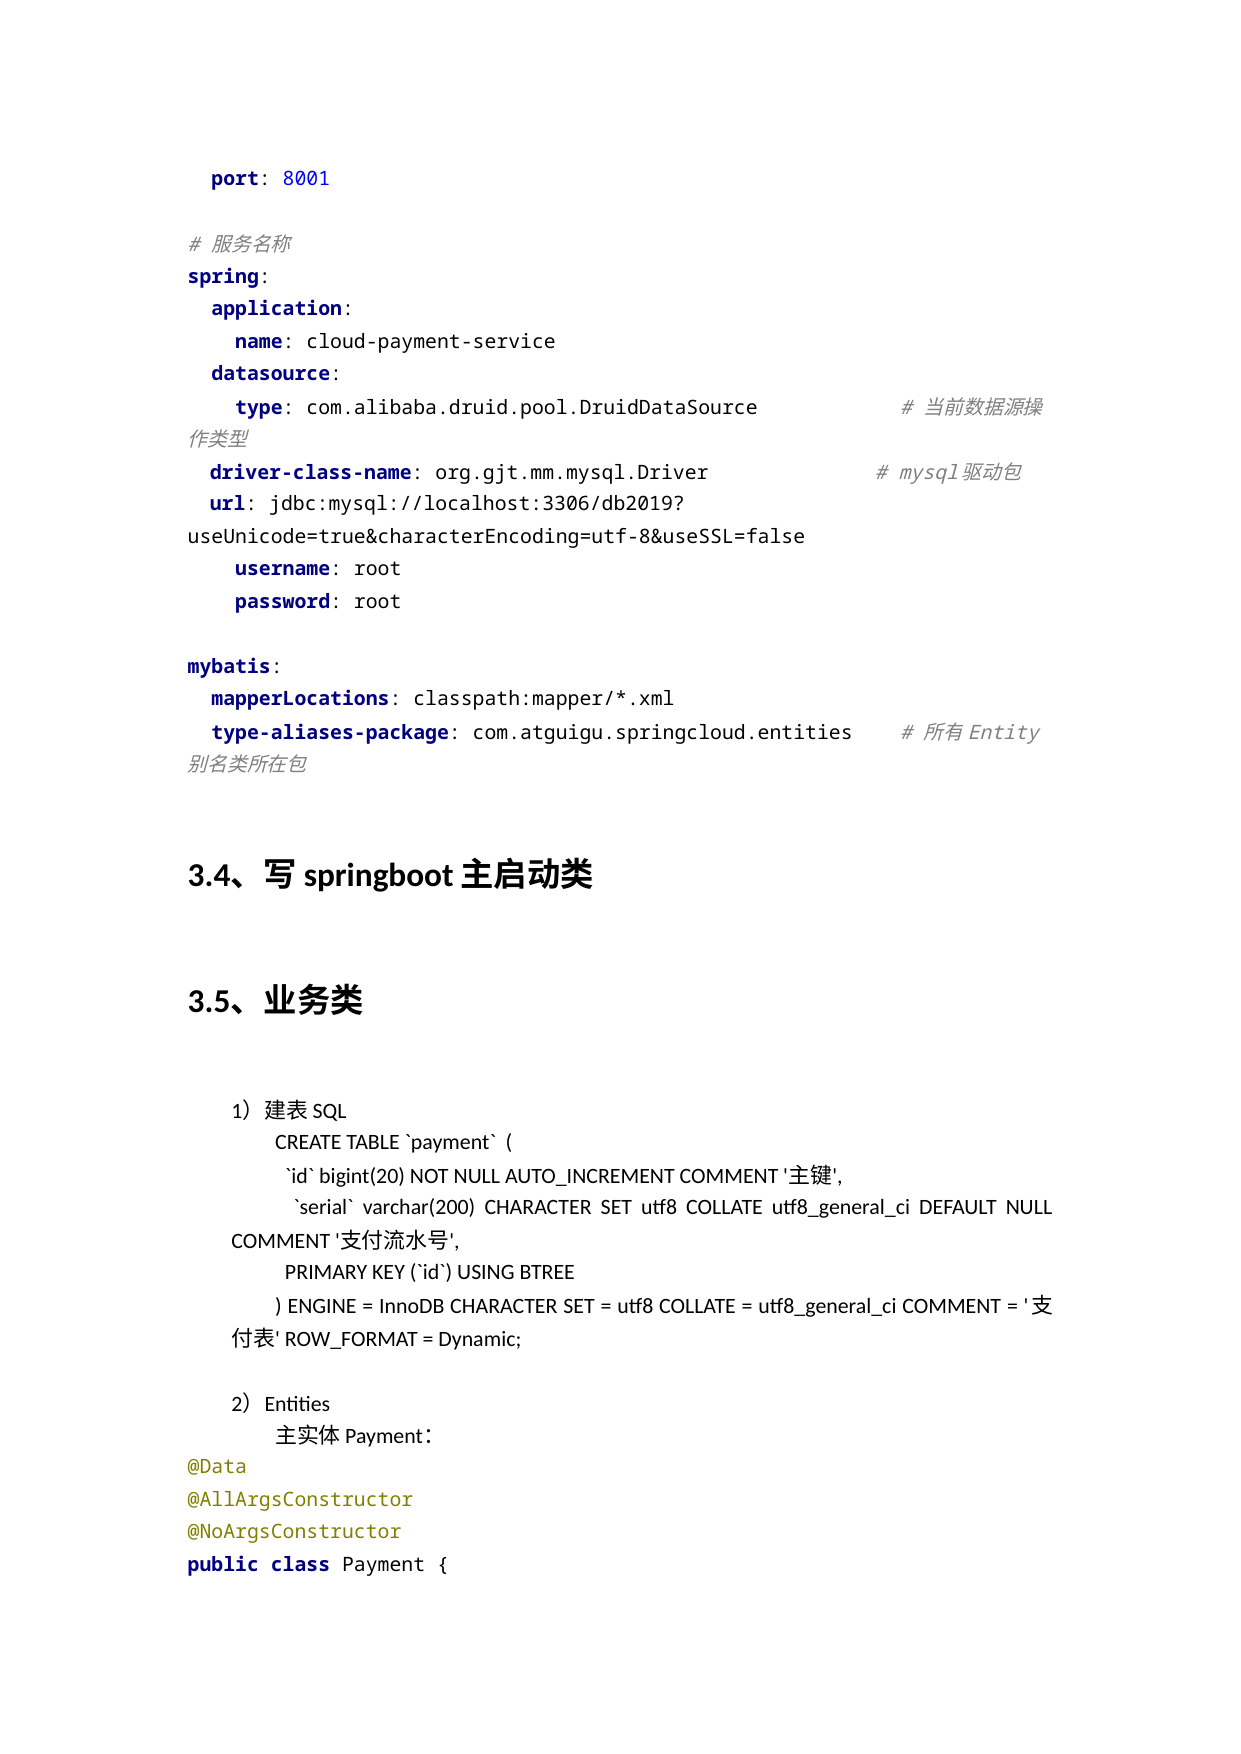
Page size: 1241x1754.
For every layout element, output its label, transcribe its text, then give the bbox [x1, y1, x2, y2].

text spring: [187, 259, 1053, 292]
text @Data [187, 1450, 1053, 1483]
text 1）建表SQL [187, 1093, 1053, 1125]
text CREATE TABLE `payment` ( [231, 1125, 1053, 1158]
text type-aliases-package: com.atguigu.springcloud.entities # 所有Entity别名类所在包 [187, 714, 1053, 779]
text @NoArgsConstructor [187, 1515, 1053, 1548]
text `serial` varchar(200) CHARACTER SET utf8 COLLATE utf8_general_ci DEFAULT NULL COMMENT '支付流水号', [231, 1190, 1053, 1255]
text mybatis: [187, 649, 1053, 682]
text # 服务名称 [187, 227, 1053, 259]
list Entities [187, 1385, 1053, 1418]
text password: root [187, 584, 1053, 617]
text type: com.alibaba.druid.pool.DruidDataSource # 当前数据源操作类型 [187, 389, 1053, 454]
list 主实体Payment： [231, 1418, 1053, 1450]
text @AllArgsConstructor [187, 1483, 1053, 1515]
text name: cloud-payment-service [187, 324, 1053, 357]
subtitle 3.4、写springboot主启动类 [187, 839, 1053, 904]
text mapperLocations: classpath:mapper/*.xml [187, 682, 1053, 714]
text public class Payment { [187, 1548, 1053, 1580]
text driver-class-name: org.gjt.mm.mysql.Driver # mysql驱动包 [187, 454, 1053, 487]
text port: 8001 [187, 162, 1053, 194]
text ) ENGINE = InnoDB CHARACTER SET = utf8 COLLATE = utf8_general_ci COMMENT = '支付表' ROW_FORMAT = Dynamic; [231, 1288, 1053, 1353]
text PRIMARY KEY (`id`) USING BTREE [231, 1255, 1053, 1288]
text url: jdbc:mysql://localhost:3306/db2019?useUnicode=true&characterEncoding=utf-8&useSSL=false [187, 487, 1053, 552]
text application: [187, 292, 1053, 324]
text username: root [187, 552, 1053, 584]
subtitle 3.5、业务类 [187, 966, 1053, 1031]
text `id` bigint(20) NOT NULL AUTO_INCREMENT COMMENT '主键', [231, 1158, 1053, 1190]
text datasource: [187, 357, 1053, 389]
